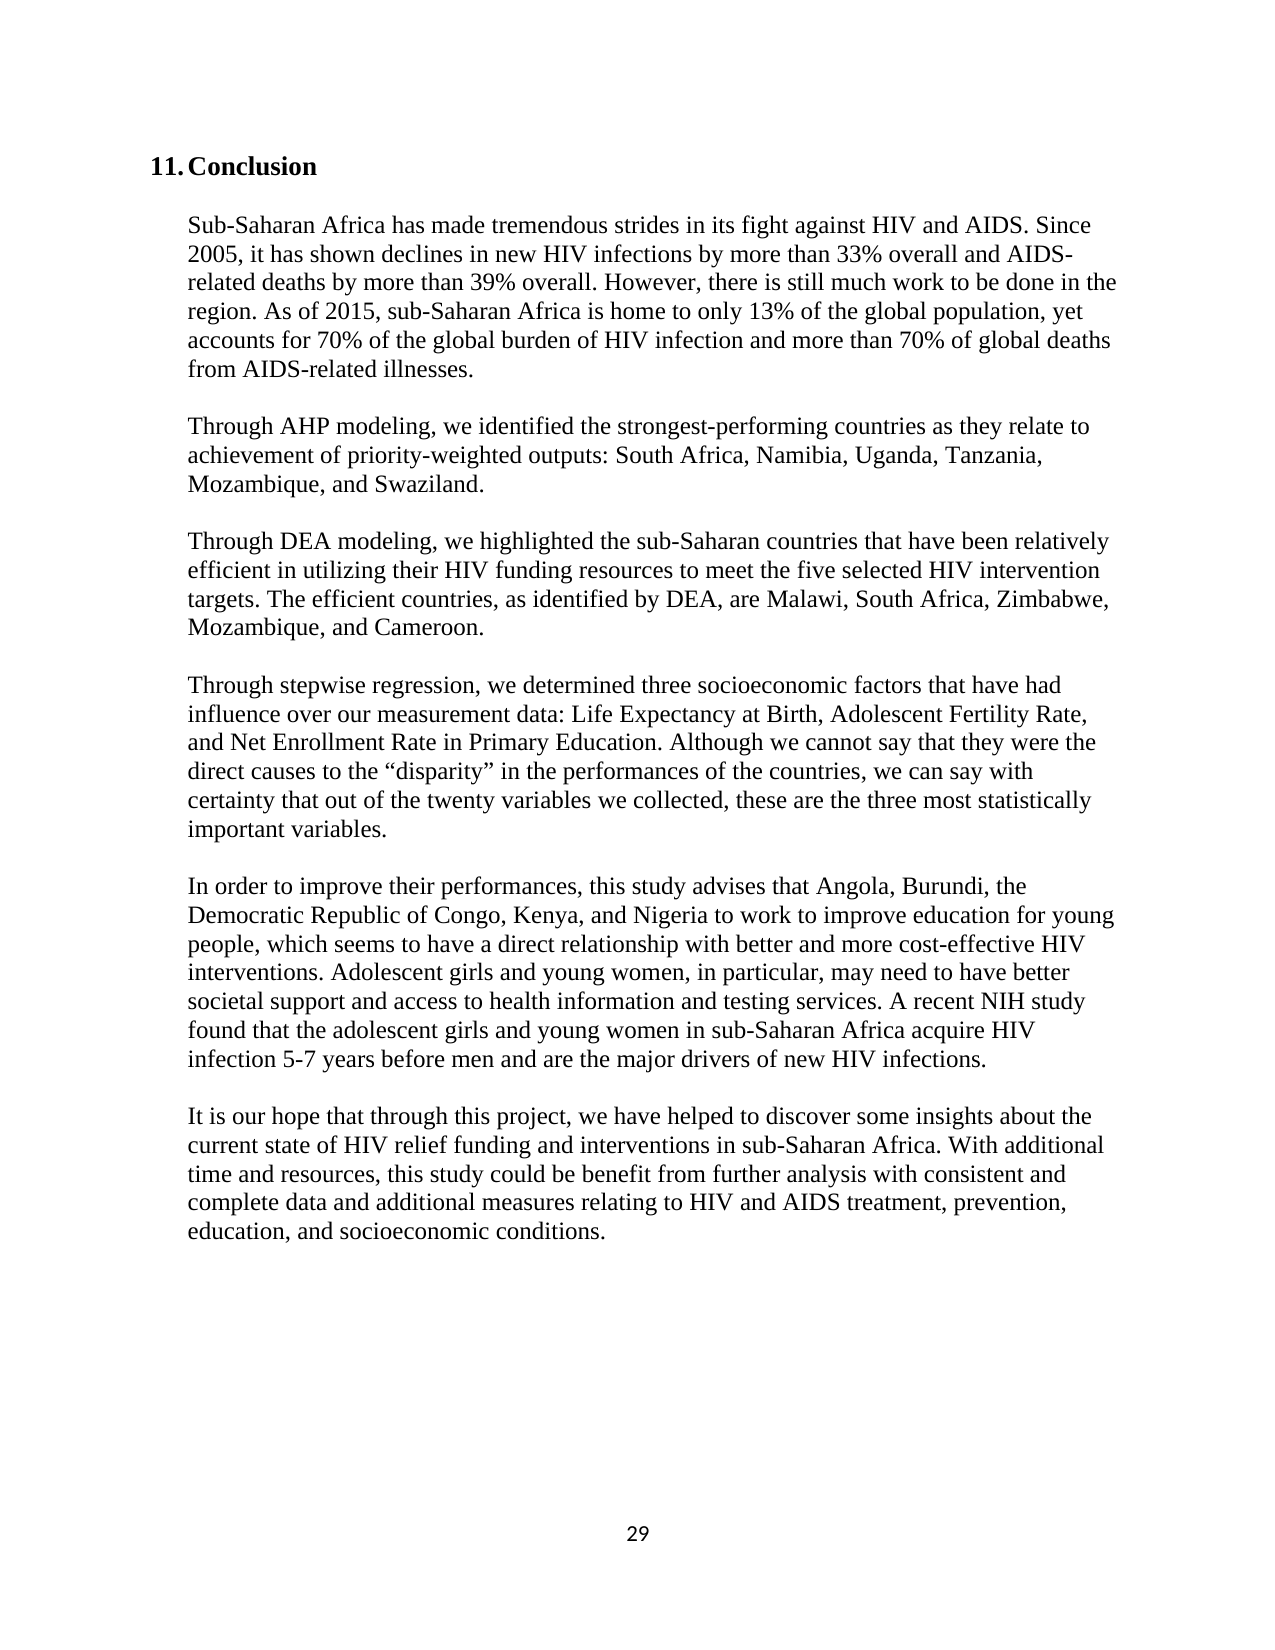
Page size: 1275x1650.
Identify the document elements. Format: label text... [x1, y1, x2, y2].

text Sub-Saharan Africa has made tremendous strides in its fight against HIV and AIDS. Since 2005, it has shown declines in new HIV infections by more than 33% overall and AIDS-related deaths by more than 39% overall. However, there is still much work to be done in the region. As of 2015, sub-Saharan Africa is home to only 13% of the global population, yet accounts for 70% of the global burden of HIV infection and more than 70% of global deaths from AIDS-related illnesses. [187, 210, 1125, 382]
text Through DEA modeling, we highlighted the sub-Saharan countries that have been relatively efficient in utilizing their HIV funding resources to meet the five selected HIV intervention targets. The efficient countries, as identified by DEA, are Malawi, South Africa, Zimbabwe, Mozambique, and Cameroon. [187, 526, 1125, 641]
list Conclusion [150, 150, 1125, 181]
text Through AHP modeling, we identified the strongest-performing countries as they relate to achievement of priority-weighted outputs: South Africa, Namibia, Uganda, Tanzania, Mozambique, and Swaziland. [187, 411, 1125, 497]
text It is our hope that through this project, we have helped to discover some insights about the current state of HIV relief funding and interventions in sub-Saharan Africa. With additional time and resources, this study could be benefit from further analysis with consistent and complete data and additional measures relating to HIV and AIDS treatment, prevention, education, and socioeconomic conditions. [187, 1101, 1125, 1245]
text In order to improve their performances, this study advises that Angola, Burundi, the Democratic Republic of Congo, Kenya, and Nigeria to work to improve education for young people, which seems to have a direct relationship with better and more cost-effective HIV interventions. Adolescent girls and young women, in particular, may need to have better societal support and access to health information and testing services. A recent NIH study found that the adolescent girls and young women in sub-Saharan Africa acquire HIV infection 5-7 years before men and are the major drivers of new HIV infections. [187, 871, 1125, 1072]
text Through stepwise regression, we determined three socioeconomic factors that have had influence over our measurement data: Life Expectancy at Birth, Adolescent Fertility Rate, and Net Enrollment Rate in Primary Education. Although we cannot say that they were the direct causes to the “disparity” in the performances of the countries, we can say with certainty that out of the twenty variables we collected, these are the three most statistically important variables. [187, 670, 1125, 842]
